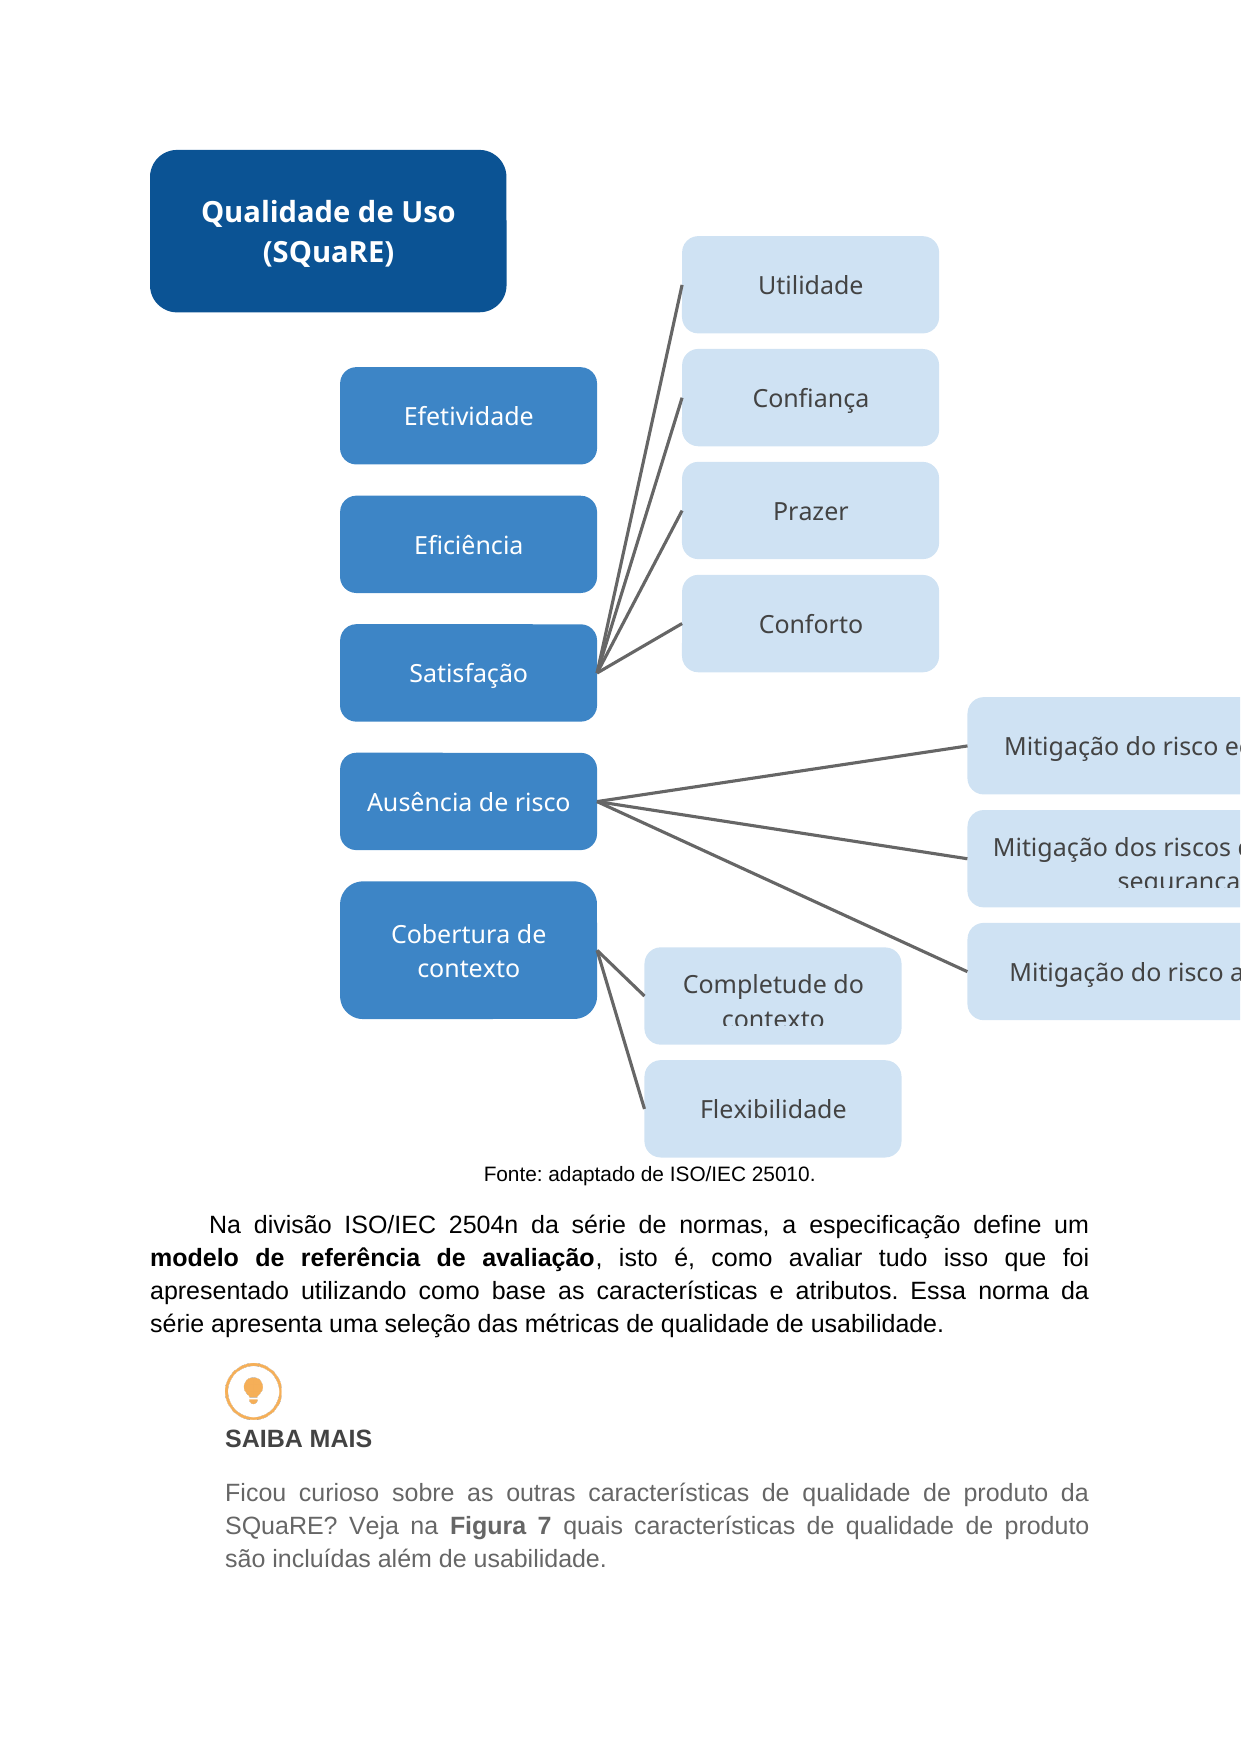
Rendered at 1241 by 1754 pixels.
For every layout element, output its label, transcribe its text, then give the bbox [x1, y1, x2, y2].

picture [225, 1363, 282, 1420]
text Na divisão ISO/IEC 2504n da série de normas, a especificação define um modelo de referência de avaliação, isto é, como avaliar tudo isso que foi apresentado utilizando como base as características e atributos. Essa norma da série apresenta uma seleção das métricas de qualidade de usabilidade. [150, 1210, 1090, 1338]
text Fonte: adaptado de ISO/IEC 25010. [150, 1162, 1090, 1186]
text Ficou curioso sobre as outras características de qualidade de produto da SQuaRE? Veja na Figura 7 quais características de qualidade de produto são incluídas além de usabilidade. [225, 1478, 1090, 1573]
text SAIBA MAIS [150, 1424, 1090, 1453]
